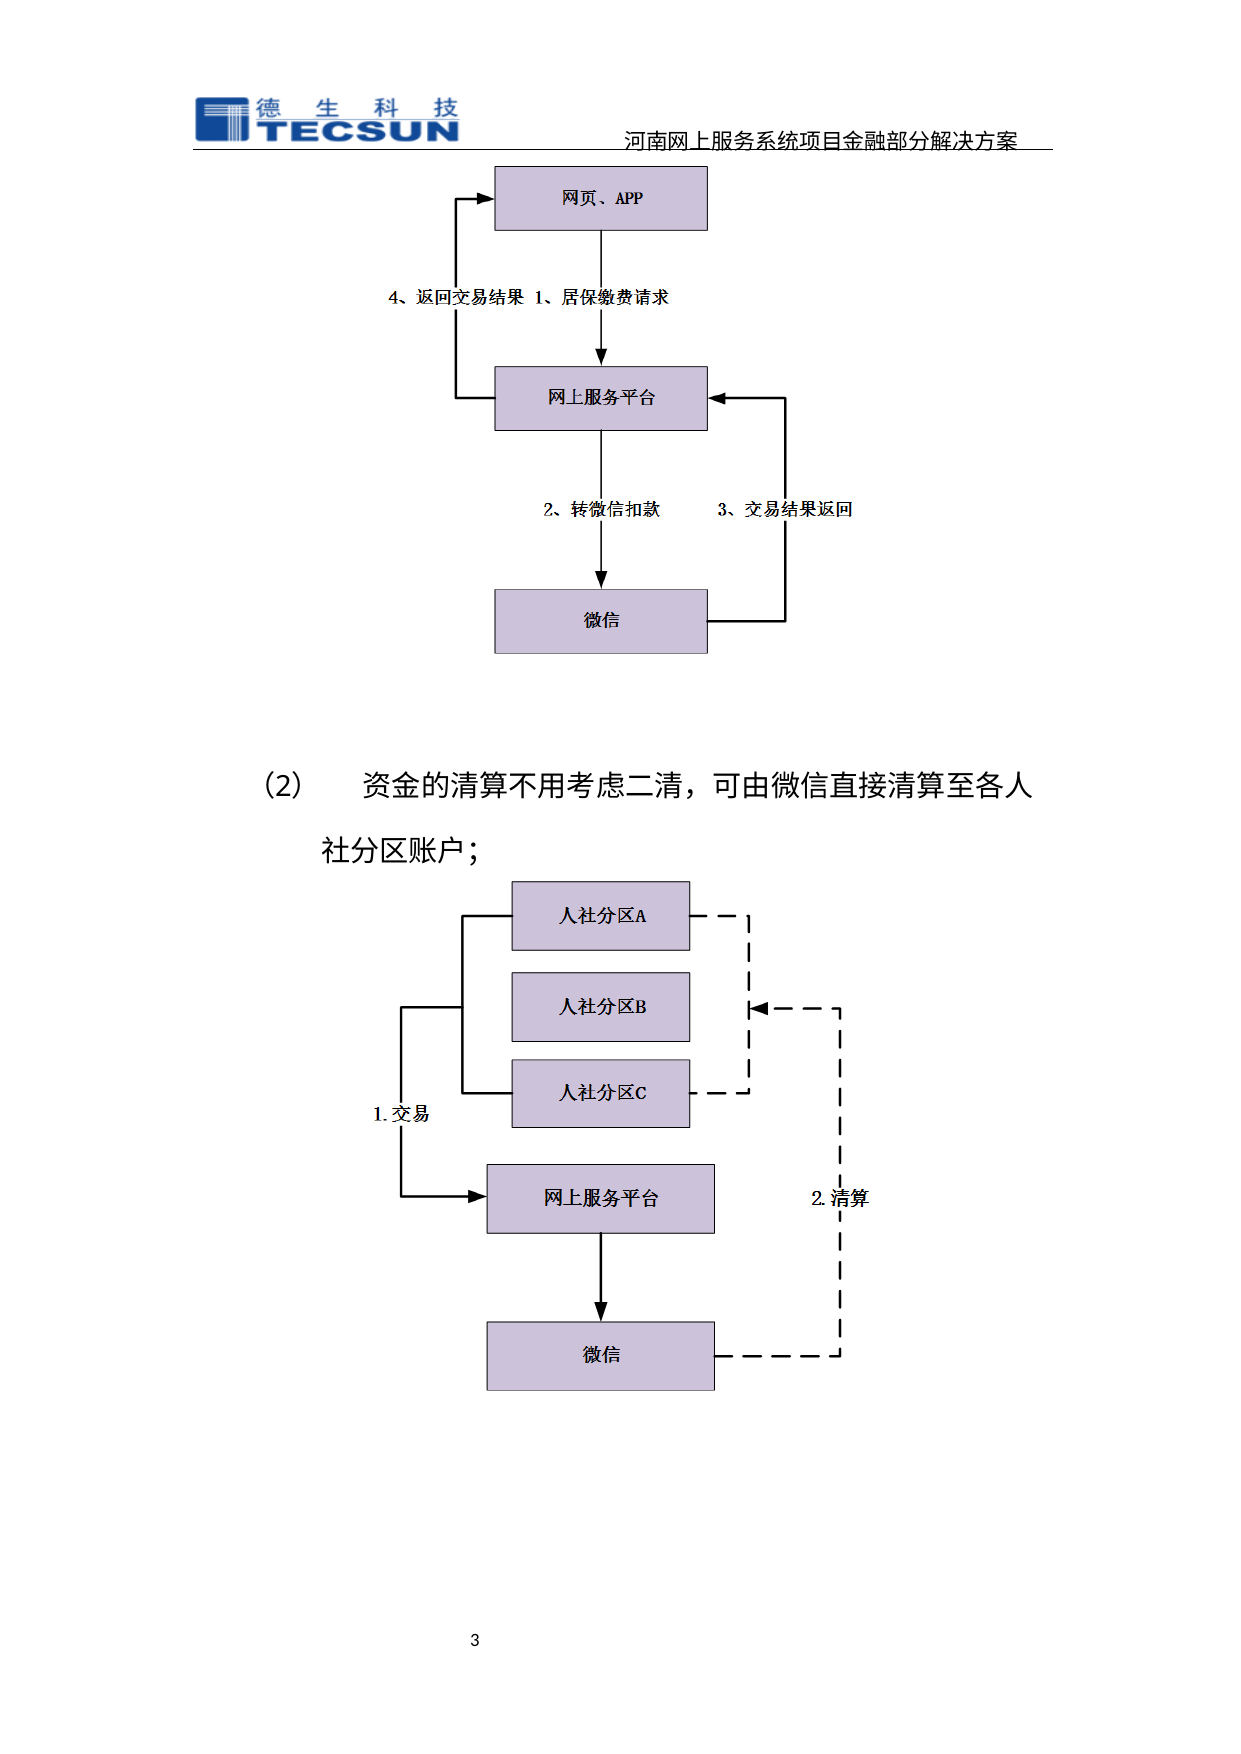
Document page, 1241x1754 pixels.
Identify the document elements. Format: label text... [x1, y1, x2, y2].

picture [378, 166, 862, 654]
list 资金的清算不用考虑二清，可由微信直接清算至各人社分区账户； [246, 751, 1053, 881]
picture [361, 881, 879, 1391]
picture [187, 90, 539, 150]
